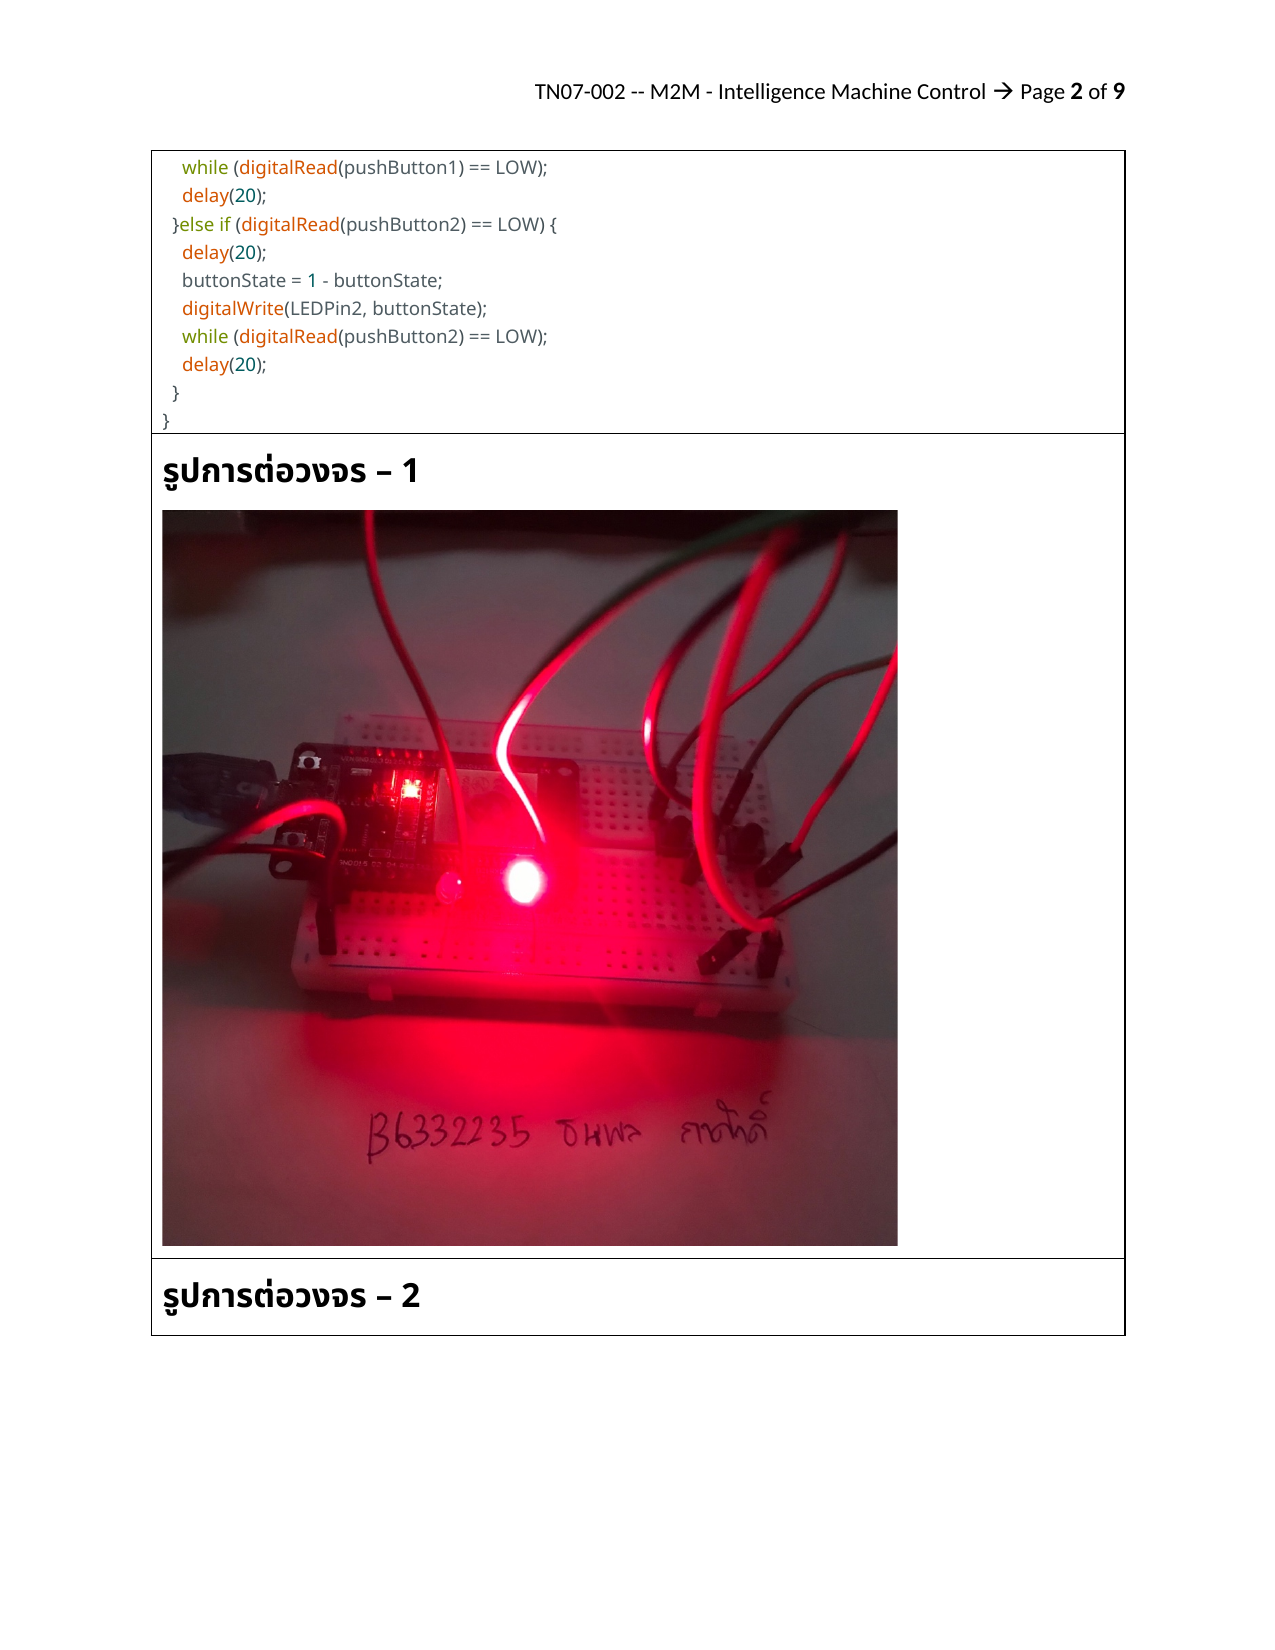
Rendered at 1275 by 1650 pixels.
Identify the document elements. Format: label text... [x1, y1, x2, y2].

table_cell รูปการต่อวงจร – 1 [152, 434, 1124, 1258]
table_cell รูปการต่อวงจร – 2 [152, 1259, 1124, 1334]
picture [162, 510, 898, 1246]
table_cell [152, 151, 1124, 433]
